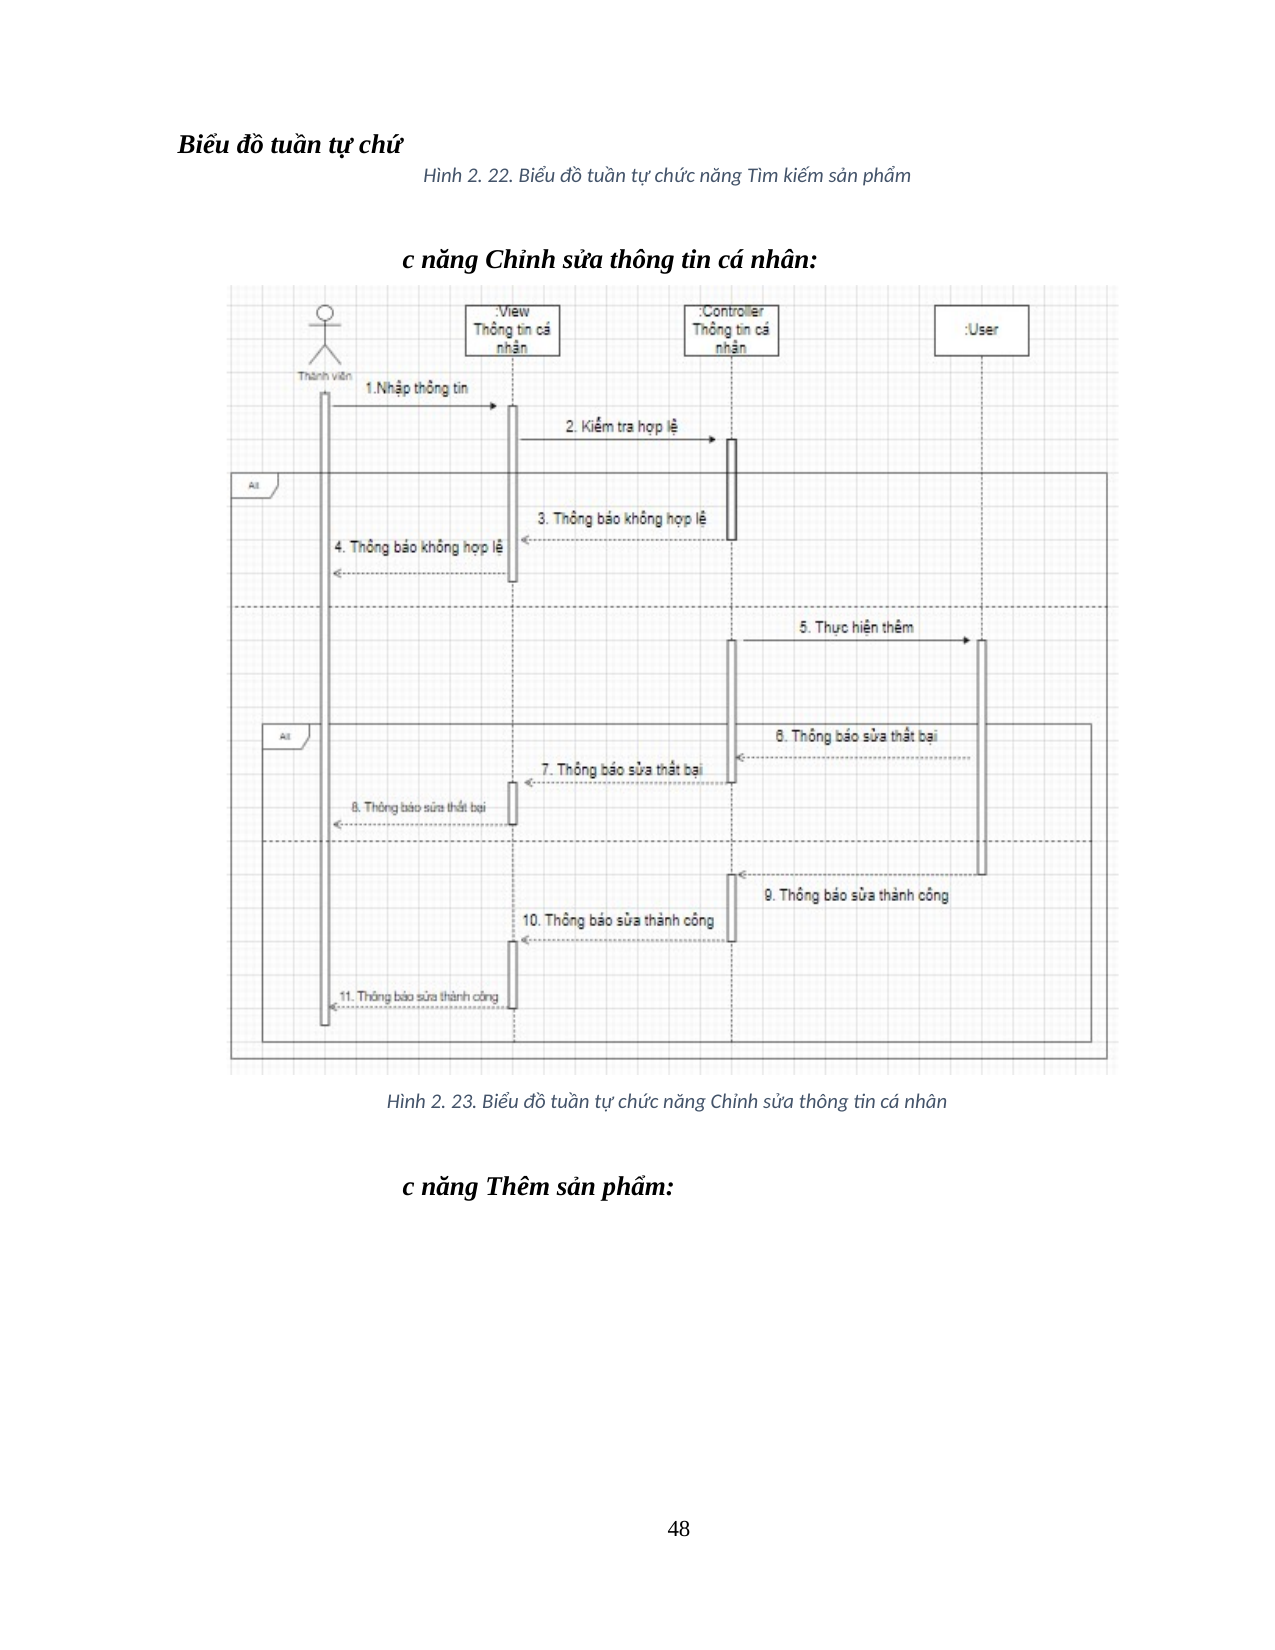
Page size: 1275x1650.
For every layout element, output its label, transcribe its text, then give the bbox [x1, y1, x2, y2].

subtitle Hình 2. 22. Biểu đồ tuần tự chức năng Tìm kiếm sản phẩm [254, 162, 1080, 187]
subtitle Hình 2. 23. Biểu đồ tuần tự chức năng Chỉnh sửa thông tin cá nhân [387, 1088, 982, 1114]
text c năng Chỉnh sửa thông tin cá nhân: [402, 243, 1160, 274]
picture [226, 285, 1119, 1075]
text c năng Thêm sản phẩm: [402, 1170, 1160, 1201]
